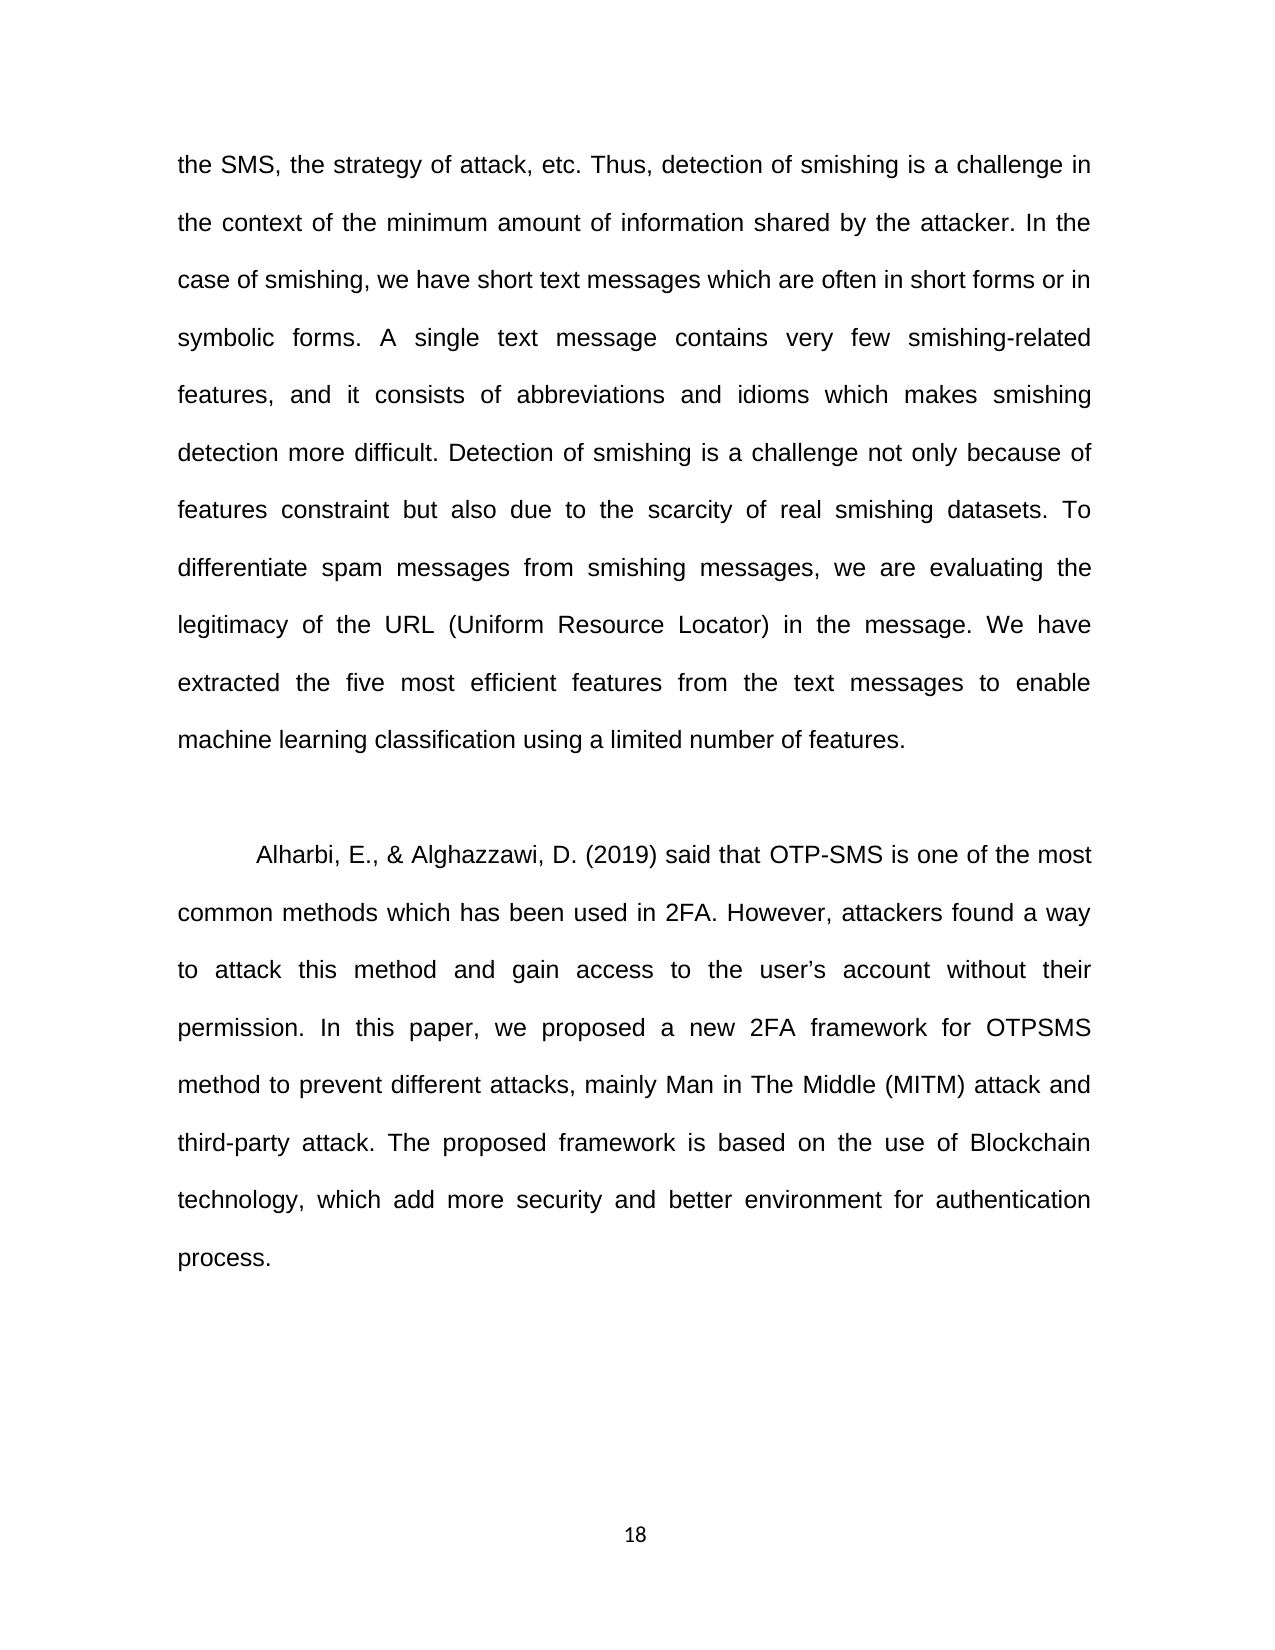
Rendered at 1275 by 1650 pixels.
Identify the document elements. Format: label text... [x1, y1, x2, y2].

text Alharbi, E., & Alghazzawi, D. (2019) said that OTP-SMS is one of the most common methods which has been used in 2FA. However, attackers found a way to attack this method and gain access to the user’s account without their permission. In this paper, we proposed a new 2FA framework for OTPSMS method to prevent different attacks, mainly Man in The Middle (MITM) attack and third-party attack. The proposed framework is based on the use of Blockchain technology, which add more security and better environment for authentication process. [177, 840, 1093, 1271]
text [177, 150, 1093, 754]
